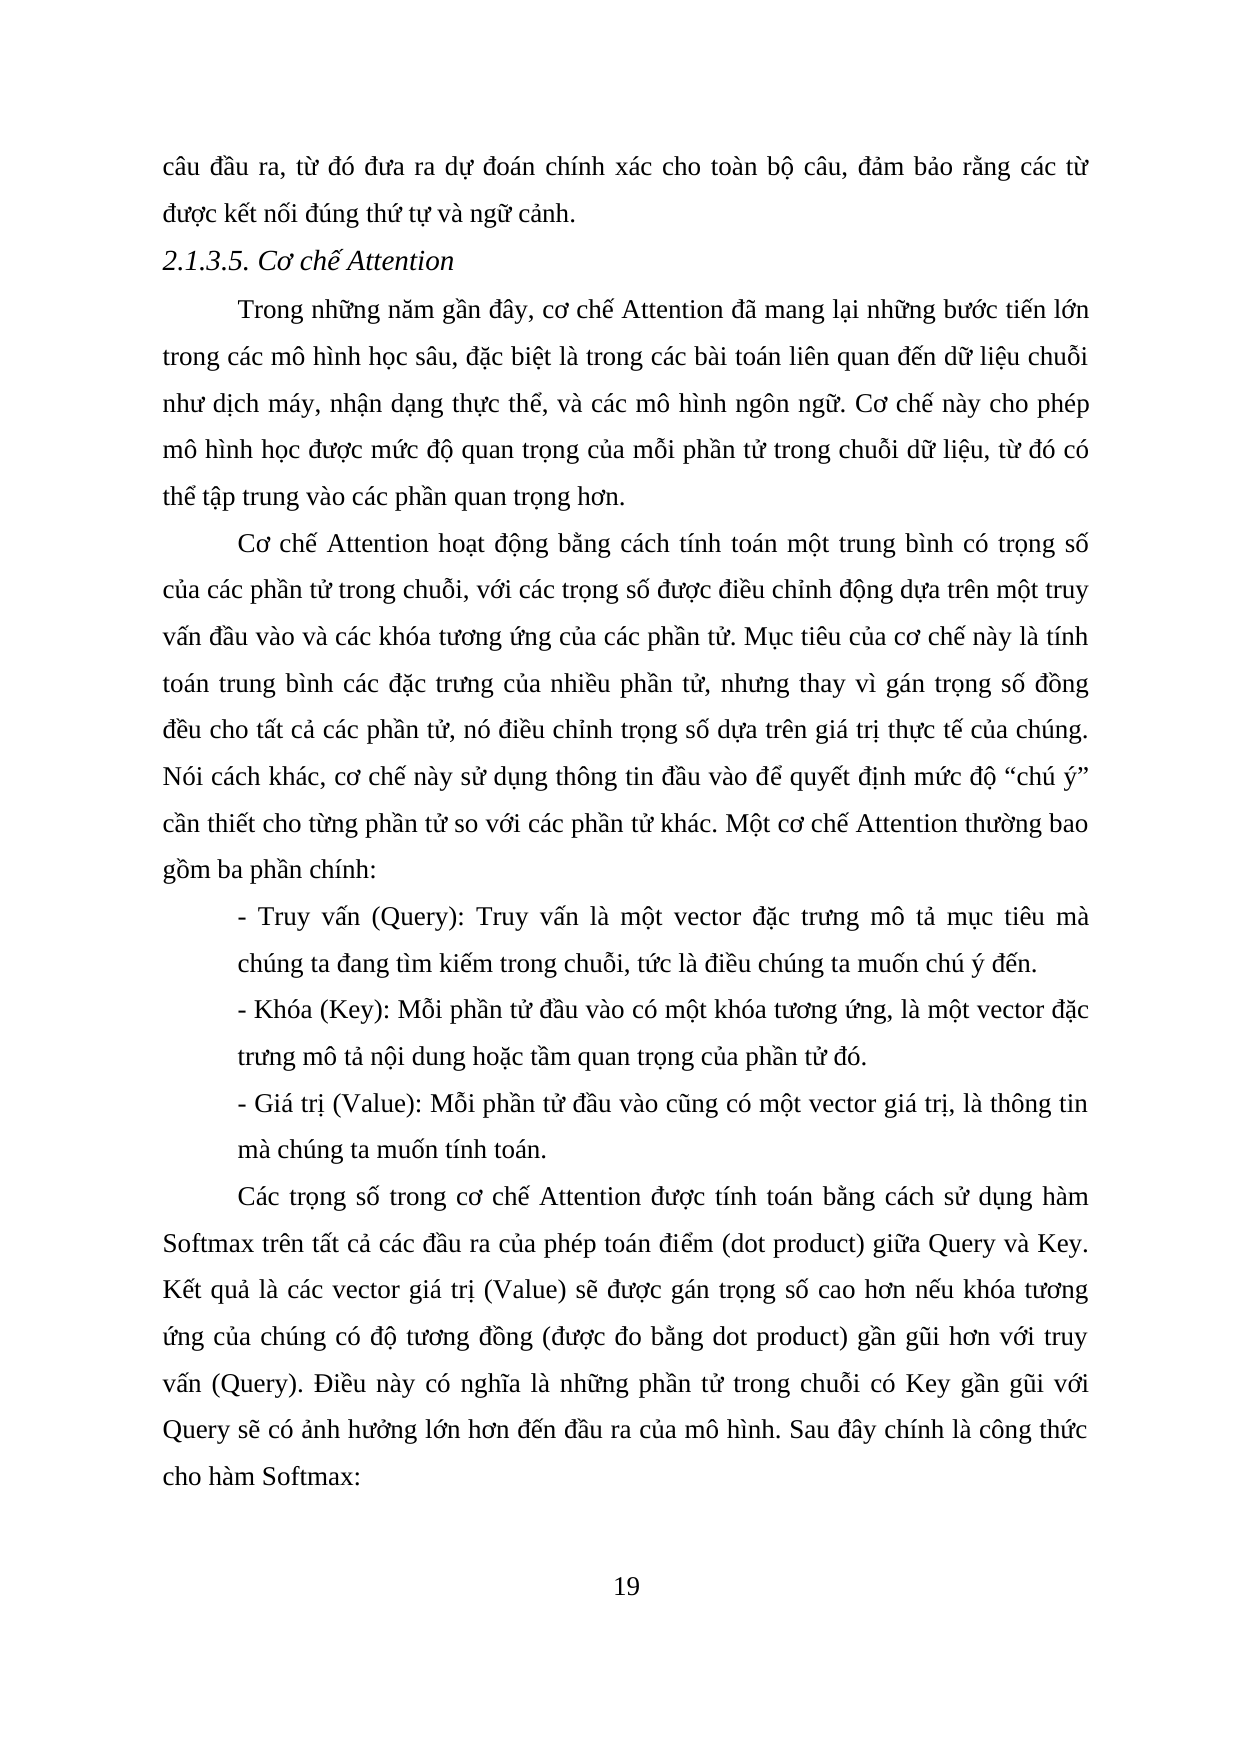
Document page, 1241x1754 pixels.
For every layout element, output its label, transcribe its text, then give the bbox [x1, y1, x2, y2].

text - Khóa (Key): Mỗi phần tử đầu vào có một khóa tương ứng, là một vector đặc trưng mô tả nội dung hoặc tầm quan trọng của phần tử đó. [237, 994, 1090, 1071]
text - Giá trị (Value): Mỗi phần tử đầu vào cũng có một vector giá trị, là thông tin mà chúng ta muốn tính toán. [237, 1087, 1090, 1165]
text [162, 150, 1090, 228]
text Trong những năm gần đây, cơ chế Attention đã mang lại những bước tiến lớn trong các mô hình học sâu, đặc biệt là trong các bài toán liên quan đến dữ liệu chuỗi như dịch máy, nhận dạng thực thể, và các mô hình ngôn ngữ. Cơ chế này cho phép mô hình học được mức độ quan trọng của mỗi phần tử trong chuỗi dữ liệu, từ đó có thể tập trung vào các phần quan trọng hơn. [162, 294, 1090, 511]
subtitle 2.1.3.5. Cơ chế Attention [162, 243, 1090, 277]
text Các trọng số trong cơ chế Attention được tính toán bằng cách sử dụng hàm Softmax trên tất cả các đầu ra của phép toán điểm (dot product) giữa Query và Key. Kết quả là các vector giá trị (Value) sẽ được gán trọng số cao hơn nếu khóa tương ứng của chúng có độ tương đồng (được đo bằng dot product) gần gũi hơn với truy vấn (Query). Điều này có nghĩa là những phần tử trong chuỗi có Key gần gũi với Query sẽ có ảnh hưởng lớn hơn đến đầu ra của mô hình. Sau đây chính là công thức cho hàm Softmax: [162, 1180, 1090, 1491]
text Cơ chế Attention hoạt động bằng cách tính toán một trung bình có trọng số của các phần tử trong chuỗi, với các trọng số được điều chỉnh động dựa trên một truy vấn đầu vào và các khóa tương ứng của các phần tử. Mục tiêu của cơ chế này là tính toán trung bình các đặc trưng của nhiều phần tử, nhưng thay vì gán trọng số đồng đều cho tất cả các phần tử, nó điều chỉnh trọng số dựa trên giá trị thực tế của chúng. Nói cách khác, cơ chế này sử dụng thông tin đầu vào để quyết định mức độ “chú ý” cần thiết cho từng phần tử so với các phần tử khác. Một cơ chế Attention thường bao gồm ba phần chính: [162, 527, 1090, 885]
text - Truy vấn (Query): Truy vấn là một vector đặc trưng mô tả mục tiêu mà chúng ta đang tìm kiếm trong chuỗi, tức là điều chúng ta muốn chú ý đến. [237, 900, 1090, 978]
